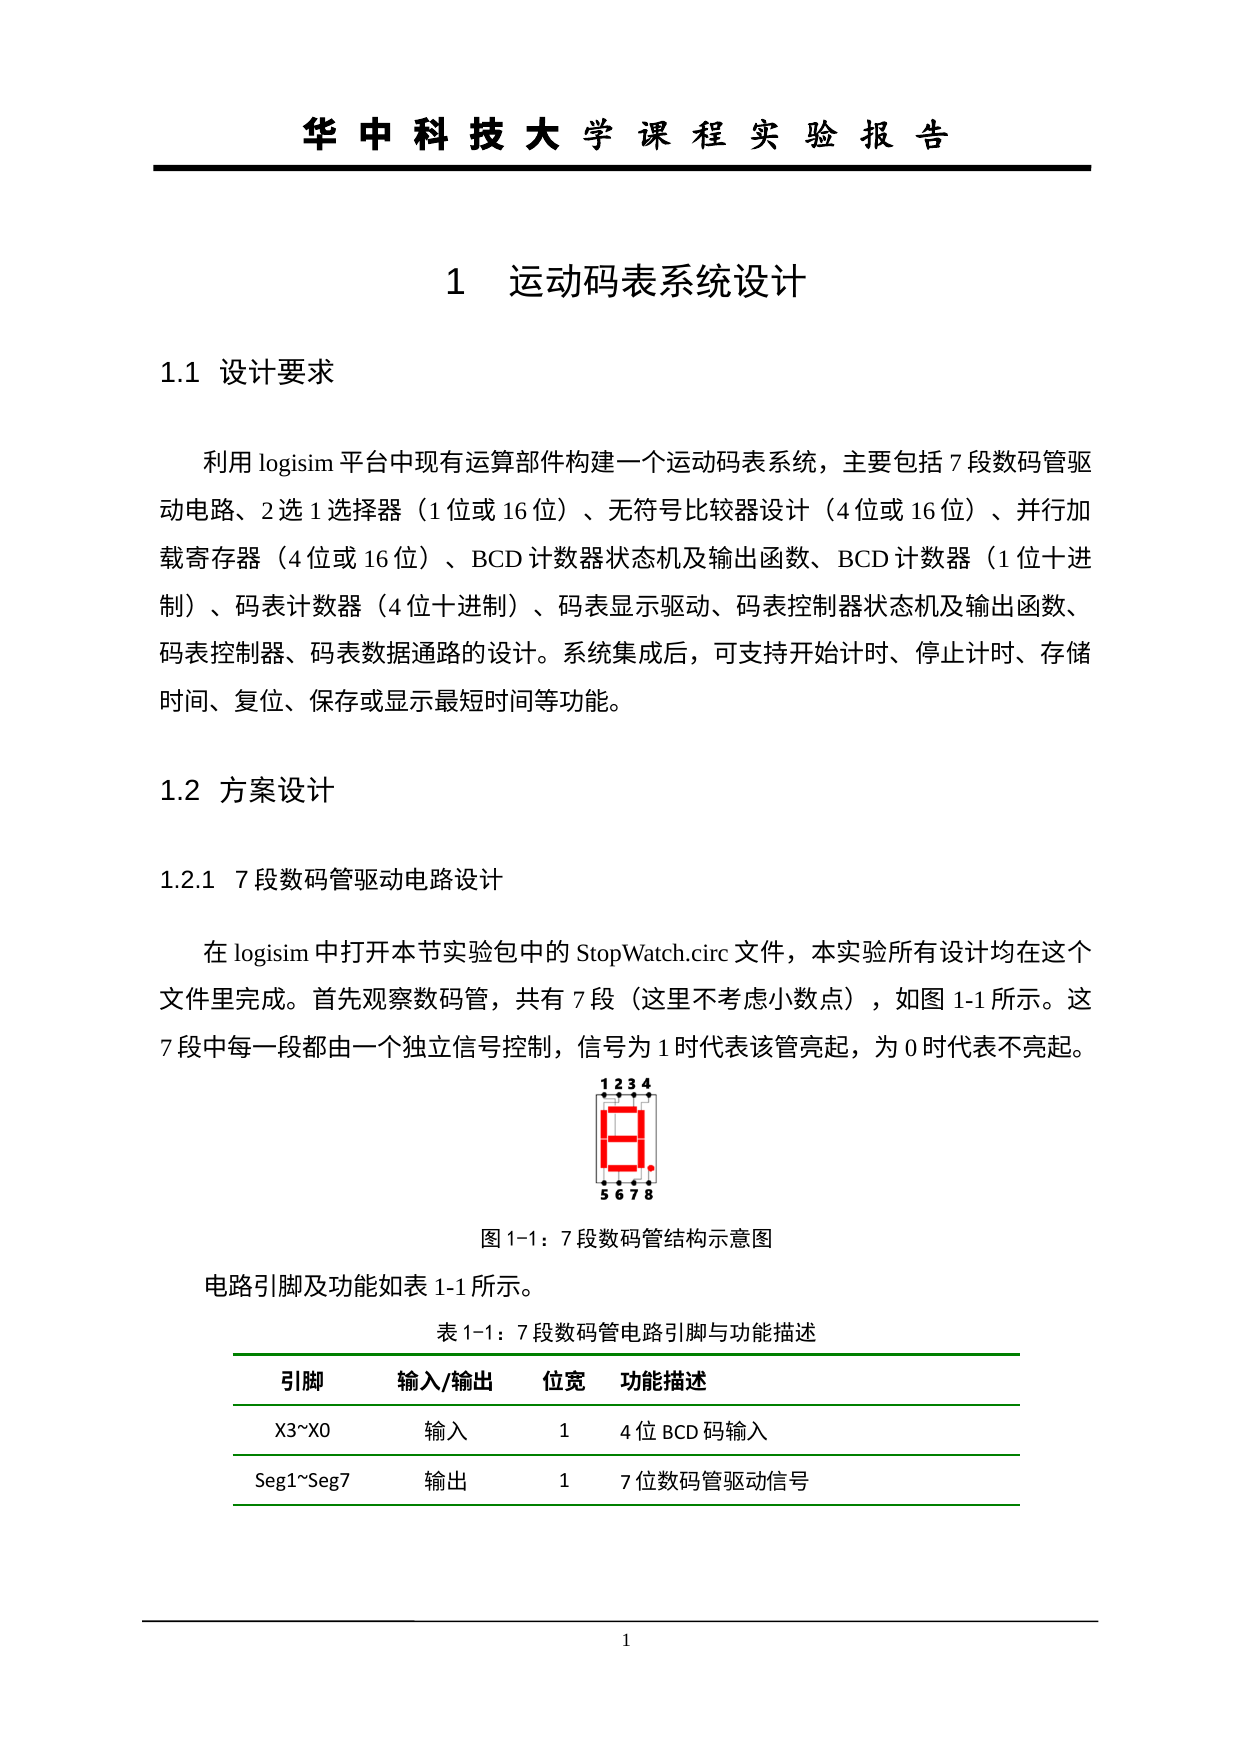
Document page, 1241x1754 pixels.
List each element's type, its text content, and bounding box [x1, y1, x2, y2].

table_cell 4位BCD码输入 [609, 1406, 1019, 1453]
table_header 引脚 [233, 1356, 372, 1404]
table_header 输入/输出 [372, 1356, 520, 1404]
table_cell Seg1~Seg7 [233, 1456, 372, 1503]
table_cell 输出 [372, 1456, 520, 1503]
table_cell 7位数码管驱动信号 [609, 1456, 1019, 1503]
table_cell 输入 [372, 1406, 520, 1453]
text 图1-1：7段数码管结构示意图 [159, 1213, 1093, 1261]
subtitle 7段数码管驱动电路设计 [159, 854, 1093, 902]
subtitle 运动码表系统设计 [159, 256, 1093, 304]
text 电路引脚及功能如表1-1所示。 [159, 1261, 1093, 1309]
text 利用logisim平台中现有运算部件构建一个运动码表系统，主要包括7段数码管驱动电路、2选1选择器（1位或16位）、无符号比较器设计（4位或16位）、并行加载寄存器（4位或16位）、BCD计数器状态机及输出函数、BCD计数器（1位十进制）、码表计数器（4位十进制）、码表显示驱动、码表控制器状态机及输出函数、码表控制器、码表数据通路的设计。系统集成后，可支持开始计时、停止计时、存储时间、复位、保存或显示最短时间等功能。 [159, 437, 1093, 724]
table_cell 1 [520, 1406, 608, 1453]
subtitle 方案设计 [159, 771, 1093, 807]
text 在logisim中打开本节实验包中的StopWatch.circ文件，本实验所有设计均在这个文件里完成。首先观察数码管，共有7段（这里不考虑小数点），如图1-1所示。这7段中每一段都由一个独立信号控制，信号为1时代表该管亮起，为0时代表不亮起。 [159, 926, 1093, 1070]
picture [586, 1069, 667, 1212]
table_header 位宽 [520, 1356, 608, 1404]
table_cell X3~X0 [233, 1406, 372, 1453]
table_header 功能描述 [609, 1356, 1019, 1404]
subtitle 设计要求 [159, 354, 1093, 389]
text 表1-1：7段数码管电路引脚与功能描述 [159, 1318, 1093, 1343]
table_cell 1 [520, 1456, 608, 1503]
